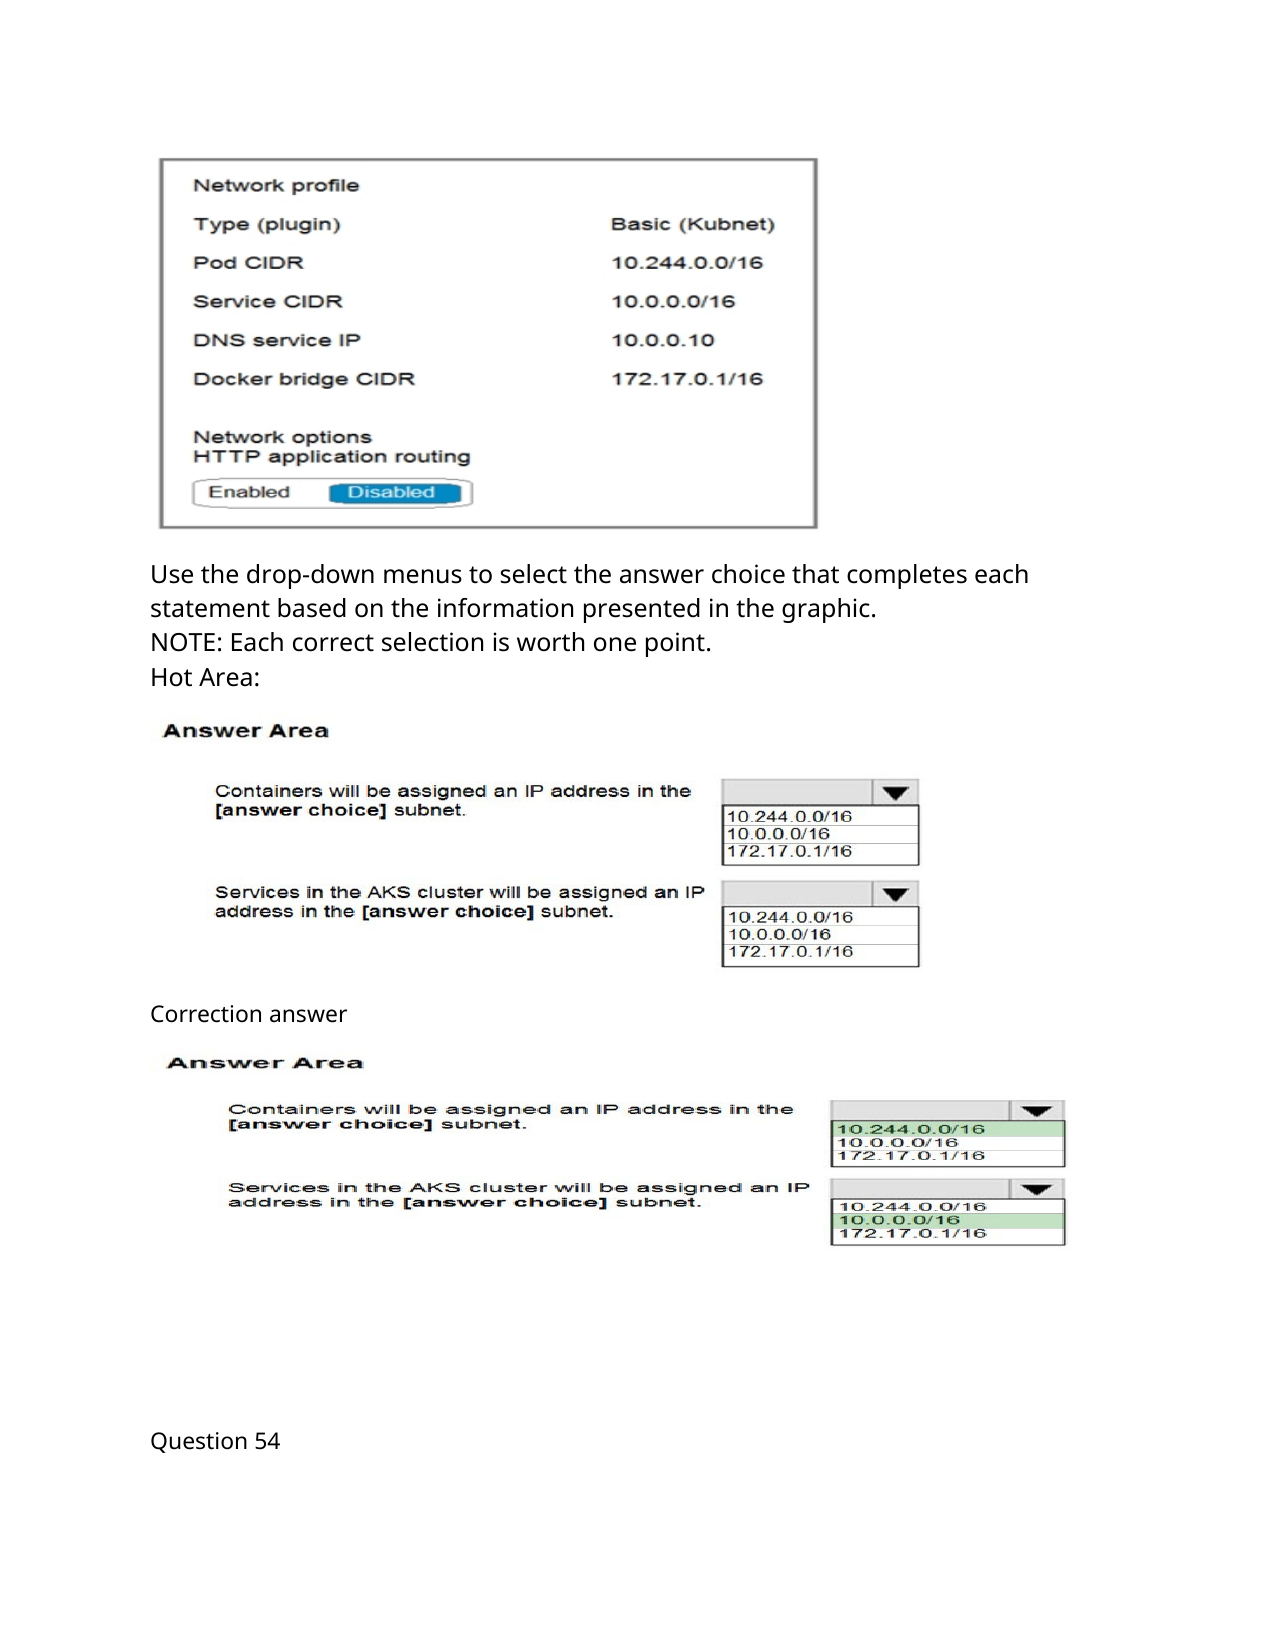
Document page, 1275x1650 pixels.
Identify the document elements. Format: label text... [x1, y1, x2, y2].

text NOTE: Each correct selection is worth one point. [150, 625, 1125, 659]
text Correction answer [150, 998, 1125, 1029]
text Hot Area: [150, 659, 1125, 693]
text Question 54 [150, 1425, 1125, 1457]
text Use the drop-down menus to select the answer choice that completes each statement based on the information presented in the graphic. [150, 557, 1125, 625]
